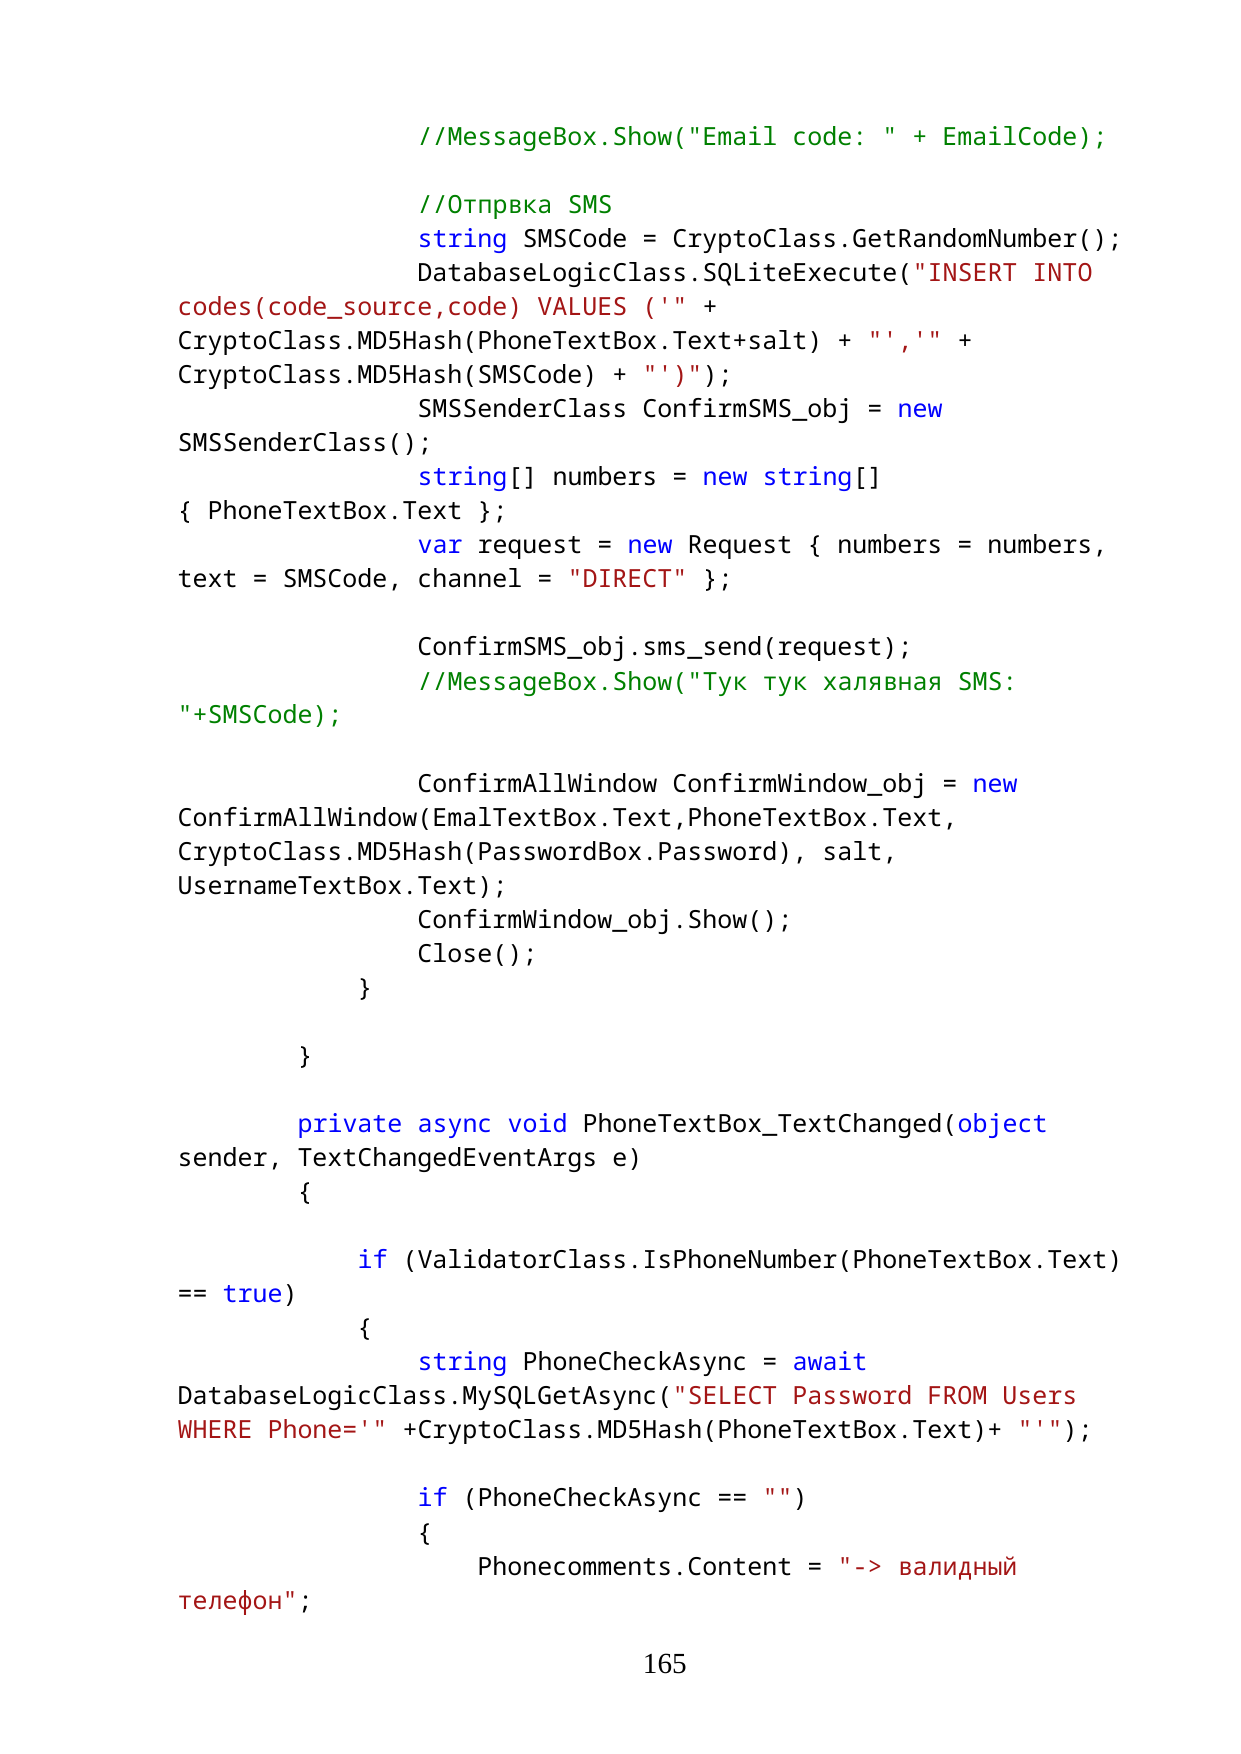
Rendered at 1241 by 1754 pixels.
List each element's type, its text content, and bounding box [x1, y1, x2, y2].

text string PhoneCheckAsync = await DatabaseLogicClass.MySQLGetAsync("SELECT Password FROM Users WHERE Phone='" +CryptoClass.MD5Hash(PhoneTextBox.Text)+ "'"); [177, 1344, 1152, 1446]
text string[] numbers = new string[] { PhoneTextBox.Text }; [177, 459, 1152, 527]
text private async void PhoneTextBox_TextChanged(object sender, TextChangedEventArgs e) [177, 1106, 1152, 1174]
text { [177, 1514, 1152, 1548]
text if (ValidatorClass.IsPhoneNumber(PhoneTextBox.Text) == true) [177, 1242, 1152, 1310]
text string SMSCode = CryptoClass.GetRandomNumber(); [177, 220, 1152, 254]
text Phonecomments.Content = "-> валидный телефон"; [177, 1548, 1152, 1616]
text ConfirmWindow_obj.Show(); [177, 902, 1152, 936]
text var request = new Request { numbers = numbers, text = SMSCode, channel = "DIRECT" }; [177, 527, 1152, 595]
text { [177, 1310, 1152, 1344]
text //MessageBox.Show("Email code: " + EmailCode); [177, 118, 1152, 152]
text SMSSenderClass ConfirmSMS_obj = new SMSSenderClass(); [177, 391, 1152, 459]
text //MessageBox.Show("Тук тук халявная SMS: "+SMSCode); [177, 663, 1152, 731]
text if (PhoneCheckAsync == "") [177, 1480, 1152, 1514]
text DatabaseLogicClass.SQLiteExecute("INSERT INTO codes(code_source,code) VALUES ('" + CryptoClass.MD5Hash(PhoneTextBox.Text+salt) + "','" + CryptoClass.MD5Hash(SMSCode) + "')"); [177, 254, 1152, 391]
text //Отпрвка SMS [177, 186, 1152, 220]
text ConfirmAllWindow ConfirmWindow_obj = new ConfirmAllWindow(EmalTextBox.Text,PhoneTextBox.Text, CryptoClass.MD5Hash(PasswordBox.Password), salt, UsernameTextBox.Text); [177, 765, 1152, 902]
text } [177, 1038, 1152, 1072]
text Close(); [177, 936, 1152, 970]
text ConfirmSMS_obj.sms_send(request); [177, 629, 1152, 663]
text } [177, 970, 1152, 1004]
text { [177, 1174, 1152, 1208]
